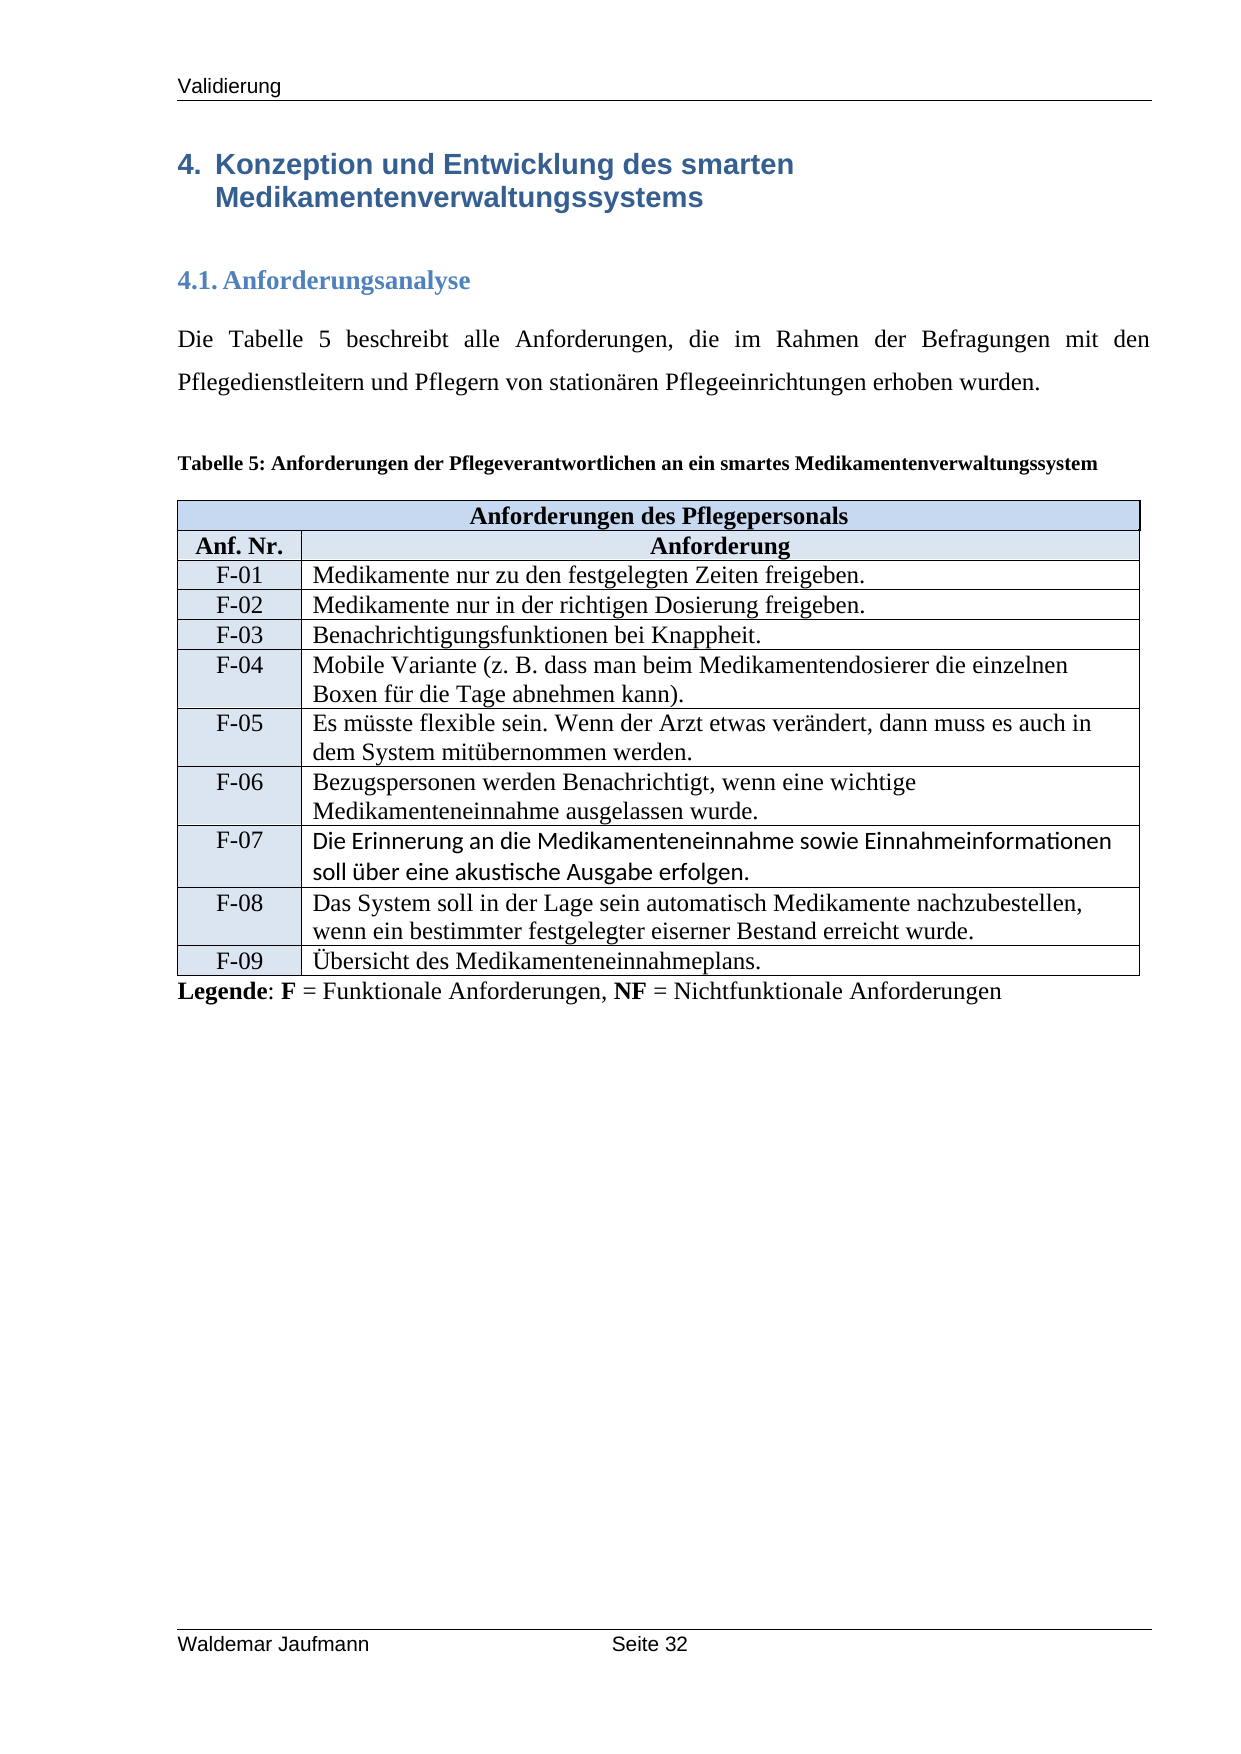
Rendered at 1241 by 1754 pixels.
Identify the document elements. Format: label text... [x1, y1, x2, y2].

table_cell Anf. Nr. [178, 531, 301, 559]
subtitle Anforderungsanalyse [177, 264, 1152, 295]
table_cell Bezugspersonen werden Benachrichtigt, wenn eine wichtige Medikamenteneinnahme ausgelassen wurde. [302, 767, 1139, 824]
table_cell F-03 [178, 620, 301, 649]
table_cell F-09 [178, 946, 301, 975]
table_cell Anforderung [302, 531, 1139, 559]
table_cell Es müsste flexible sein. Wenn der Arzt etwas verändert, dann muss es auch in dem System mitübernommen werden. [302, 709, 1139, 766]
text Legende: F = Funktionale Anforderungen, NF = Nichtfunktionale Anforderungen [177, 976, 1152, 1005]
table_cell Medikamente nur zu den festgelegten Zeiten freigeben. [302, 561, 1139, 589]
table_cell Die Erinnerung an die Medikamenteneinnahme sowie Einnahmeinformationen soll über eine akustische Ausgabe erfolgen. [302, 826, 1139, 887]
text Die Tabelle 5 beschreibt alle Anforderungen, die im Rahmen der Befragungen mit den Pflegedienstleitern und Pflegern von stationären Pflegeeinrichtungen erhoben wurden. [177, 324, 1152, 396]
subtitle Konzeption und Entwicklung des smarten Medikamentenverwaltungssystems [177, 148, 1152, 214]
text Tabelle 5: Anforderungen der Pflegeverantwortlichen an ein smartes Medikamentenverwaltungssystem [177, 451, 1152, 475]
table_cell F-06 [178, 767, 301, 824]
table_cell F-05 [178, 709, 301, 766]
table_cell F-07 [178, 826, 301, 887]
table_header Anforderungen des Pflegepersonals [178, 501, 1139, 530]
table_cell Das System soll in der Lage sein automatisch Medikamente nachzubestellen, wenn ein bestimmter festgelegter eiserner Bestand erreicht wurde. [302, 888, 1139, 945]
table_cell Benachrichtigungsfunktionen bei Knappheit. [302, 620, 1139, 649]
table_cell F-01 [178, 561, 301, 589]
table_cell Medikamente nur in der richtigen Dosierung freigeben. [302, 590, 1139, 619]
table_cell F-08 [178, 888, 301, 945]
table_cell F-04 [178, 650, 301, 707]
table_cell F-02 [178, 590, 301, 619]
table_cell Mobile Variante (z. B. dass man beim Medikamentendosierer die einzelnen Boxen für die Tage abnehmen kann). [302, 650, 1139, 707]
table_cell Übersicht des Medikamenteneinnahmeplans. [302, 946, 1139, 975]
